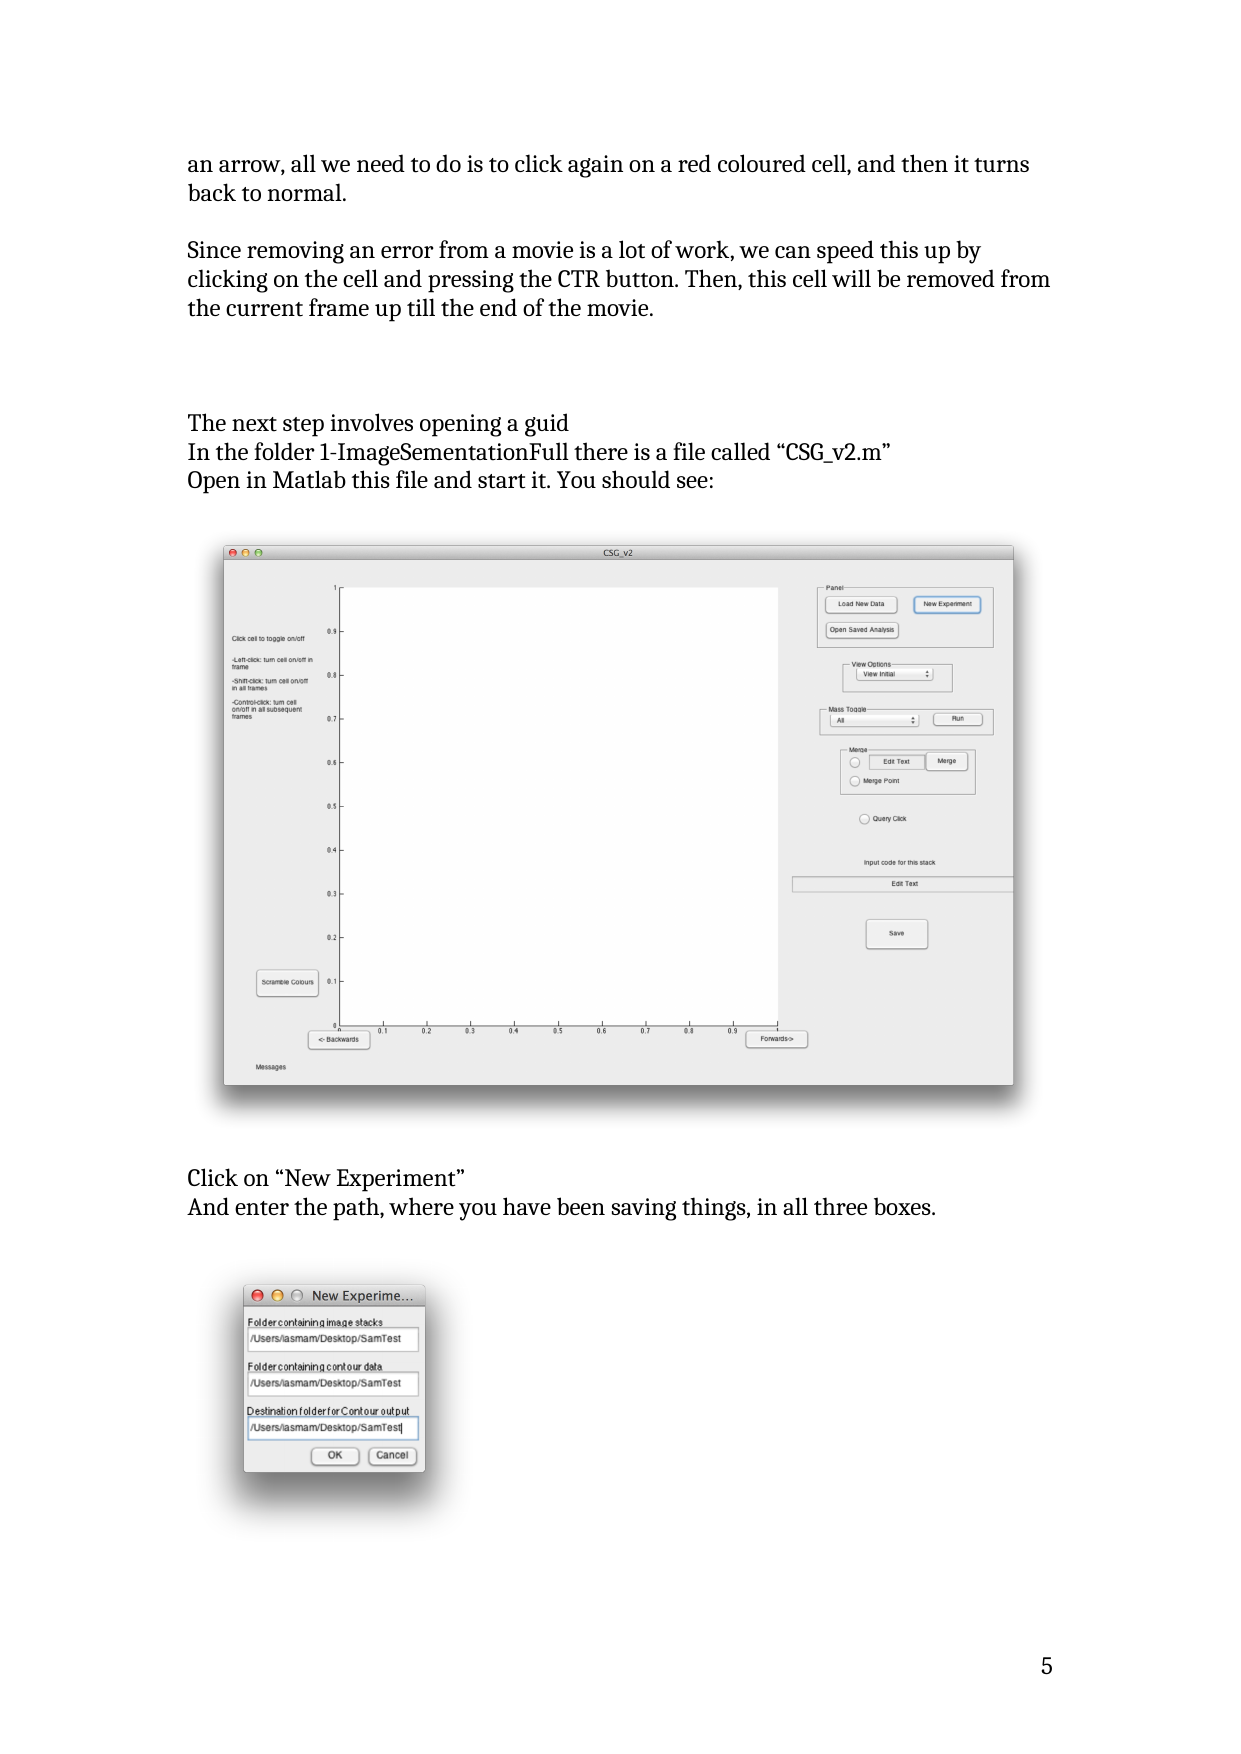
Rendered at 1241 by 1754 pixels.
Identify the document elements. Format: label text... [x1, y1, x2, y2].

text In the folder 1-ImageSementationFull there is a file called “CSG_v2.m” [187, 437, 1053, 466]
picture [187, 523, 1050, 1136]
text Click on “New Experiment” [187, 1164, 1053, 1193]
text And enter the path, where you have been saving things, in all three boxes. [187, 1193, 1053, 1221]
picture [187, 1250, 481, 1550]
text The next step involves opening a guid [187, 409, 1053, 437]
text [187, 150, 1053, 207]
text Open in Matlab this file and start it. You should see: [187, 466, 1053, 495]
text Since removing an error from a movie is a lot of work, we can speed this up by clicking on the cell and pressing the CTR button. Then, this cell will be removed from the current frame up till the end of the movie. [187, 236, 1053, 322]
